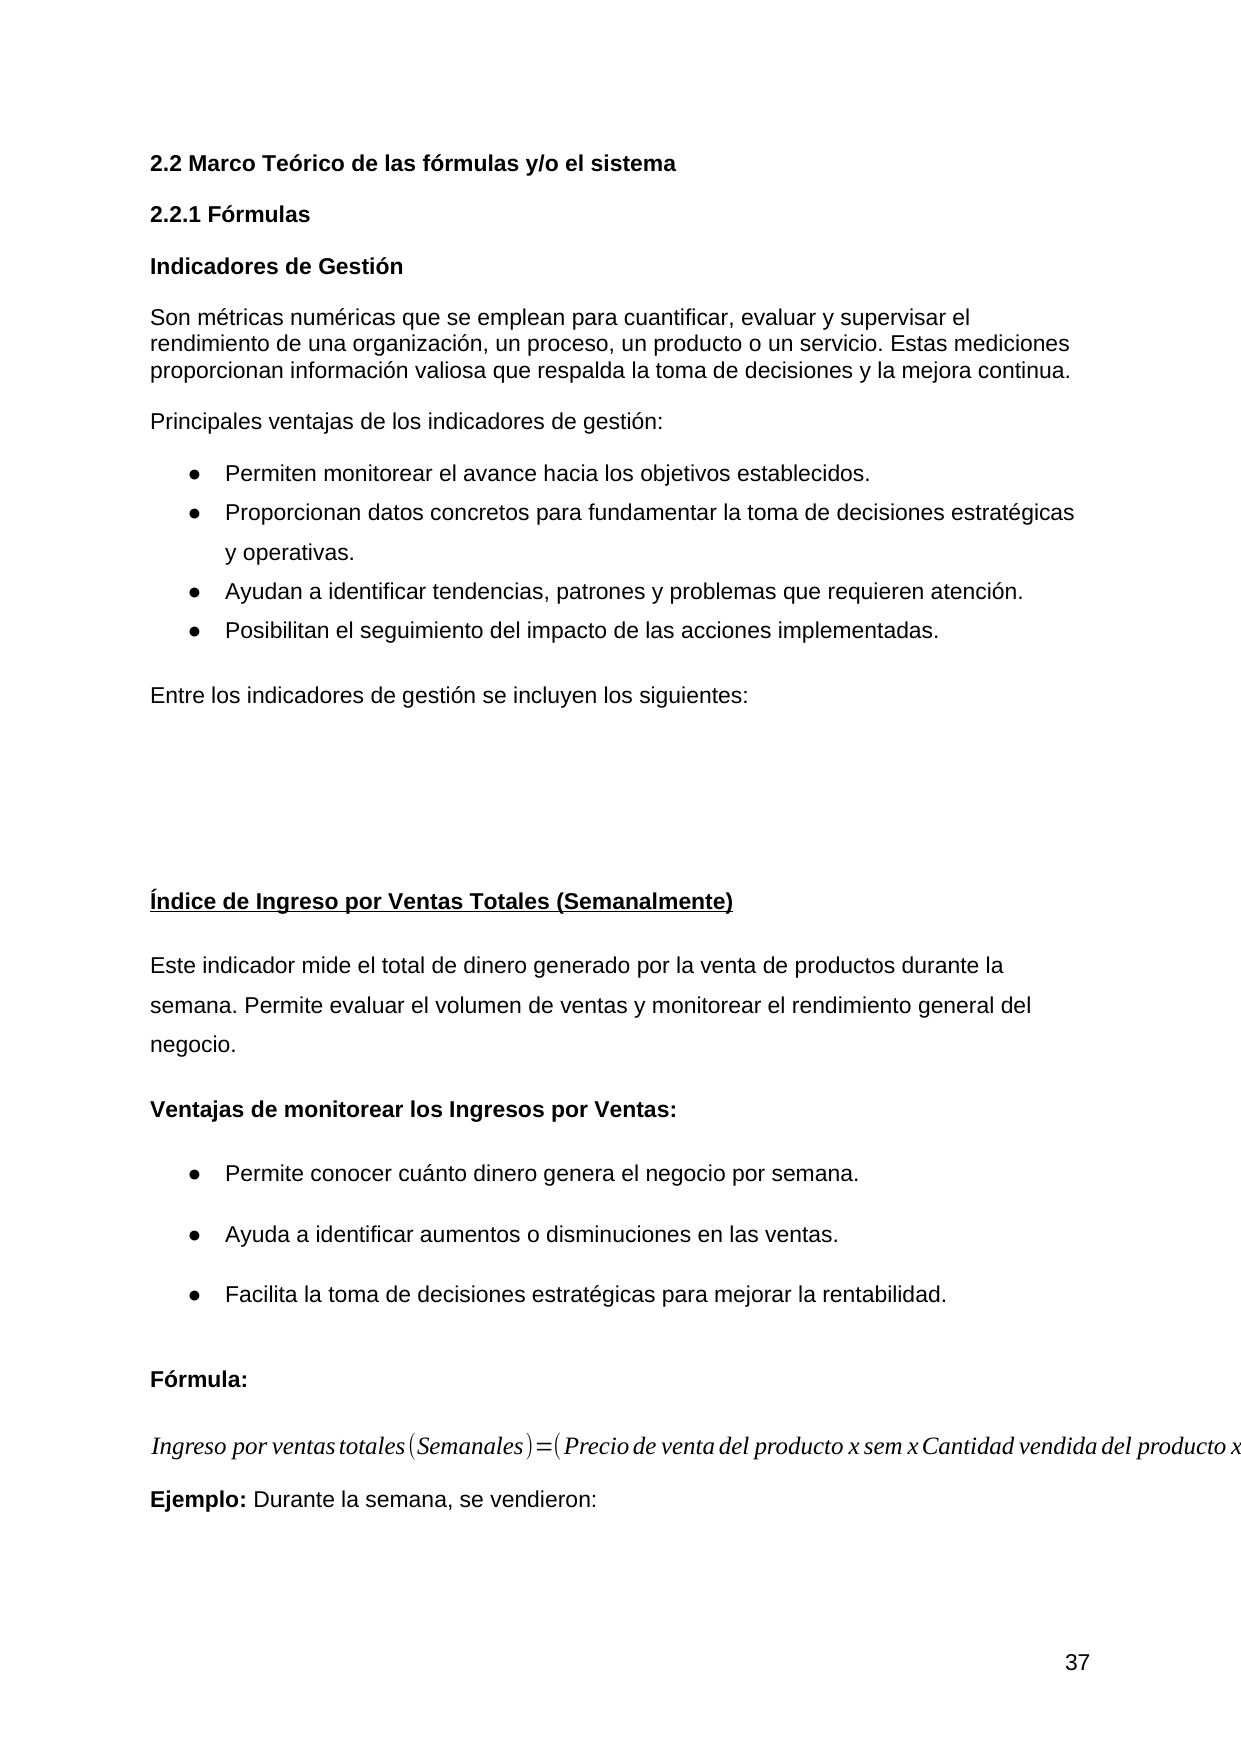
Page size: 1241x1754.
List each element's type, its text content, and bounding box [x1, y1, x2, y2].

list Ayuda a identificar aumentos o disminuciones en las ventas. [187, 1221, 1090, 1277]
subtitle 2.2 Marco Teórico de las fórmulas y/o el sistema [150, 150, 1090, 176]
text Indicadores de Gestión [150, 253, 1090, 279]
list Permite conocer cuánto dinero genera el negocio por semana. [187, 1160, 1090, 1217]
text Índice de Ingreso por Ventas Totales (Semanalmente) [150, 888, 1090, 914]
list Posibilitan el seguimiento del impacto de las acciones implementadas. [187, 617, 1090, 644]
list Permiten monitorear el avance hacia los objetivos establecidos. [187, 459, 1090, 486]
text Este indicador mide el total de dinero generado por la venta de productos durante la semana. Permite evaluar el volumen de ventas y monitorear el rendimiento general del negocio. [150, 952, 1090, 1058]
text Principales ventajas de los indicadores de gestión: [150, 408, 1090, 434]
list Facilita la toma de decisiones estratégicas para mejorar la rentabilidad. [187, 1281, 1090, 1338]
list Proporcionan datos concretos para fundamentar la toma de decisiones estratégicas y operativas. [187, 499, 1090, 565]
text Entre los indicadores de gestión se incluyen los siguientes: [150, 682, 1090, 708]
text Fórmula: [150, 1366, 1090, 1393]
list Ayudan a identificar tendencias, patrones y problemas que requieren atención. [187, 578, 1090, 604]
subtitle 2.2.1 Fórmulas [150, 201, 1090, 228]
text Ventajas de monitorear los Ingresos por Ventas: [150, 1096, 1090, 1122]
text Son métricas numéricas que se emplean para cuantificar, evaluar y supervisar el rendimiento de una organización, un proceso, un producto o un servicio. Estas mediciones proporcionan información valiosa que respalda la toma de decisiones y la mejora continua. [150, 304, 1090, 383]
text Ejemplo: Durante la semana, se vendieron: [150, 1486, 1090, 1512]
